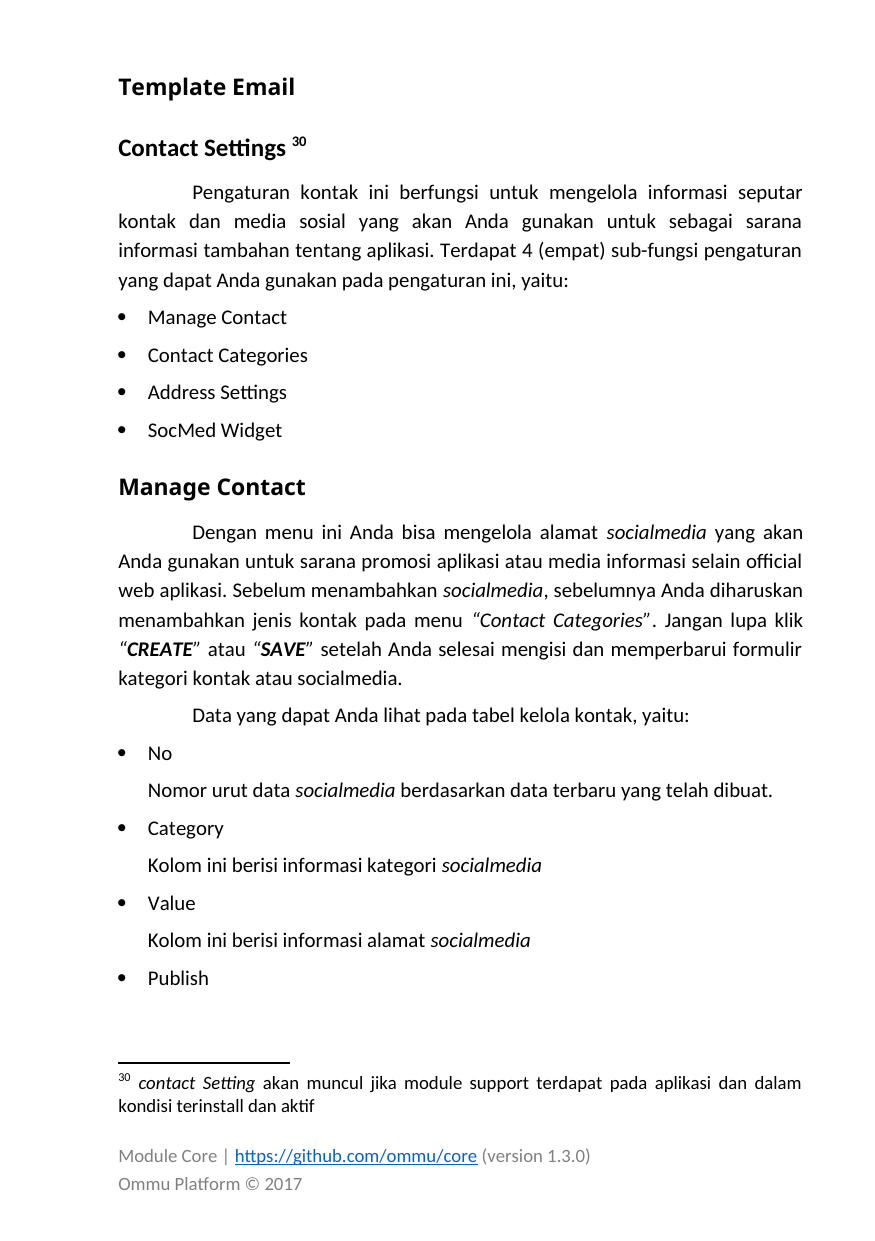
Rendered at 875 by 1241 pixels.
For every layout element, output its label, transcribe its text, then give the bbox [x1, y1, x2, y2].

list Kolom ini berisi informasi alamat socialmedia [148, 928, 803, 953]
text Dengan menu ini Anda bisa mengelola alamat socialmedia yang akan Anda gunakan untuk sarana promosi aplikasi atau media informasi selain official web aplikasi. Sebelum menambahkan socialmedia, sebelumnya Anda diharuskan menambahkan jenis kontak pada menu “Contact Categories”. Jangan lupa klik “CREATE” atau “SAVE” setelah Anda selesai mengisi dan memperbarui formulir kategori kontak atau socialmedia. [118, 519, 803, 691]
list No [118, 740, 803, 766]
text Data yang dapat Anda lihat pada tabel kelola kontak, yaitu: [118, 703, 803, 728]
list Contact Categories [118, 342, 803, 367]
list Category [118, 815, 803, 841]
subtitle Manage Contact [118, 471, 803, 502]
list SocMed Widget [118, 417, 803, 442]
list Kolom ini berisi informasi kategori socialmedia [148, 853, 803, 878]
list Publish [118, 965, 803, 991]
list Manage Contact [118, 304, 803, 330]
list Address Settings [118, 379, 803, 405]
subtitle Contact Settings [118, 132, 803, 162]
list Value [118, 890, 803, 916]
text Pengaturan kontak ini berfungsi untuk mengelola informasi seputar kontak dan media sosial yang akan Anda gunakan untuk sebagai sarana informasi tambahan tentang aplikasi. Terdapat 4 (empat) sub-fungsi pengaturan yang dapat Anda gunakan pada pengaturan ini, yaitu: [118, 179, 803, 292]
subtitle Template Email [118, 71, 803, 102]
list Nomor urut data socialmedia berdasarkan data terbaru yang telah dibuat. [148, 778, 803, 803]
